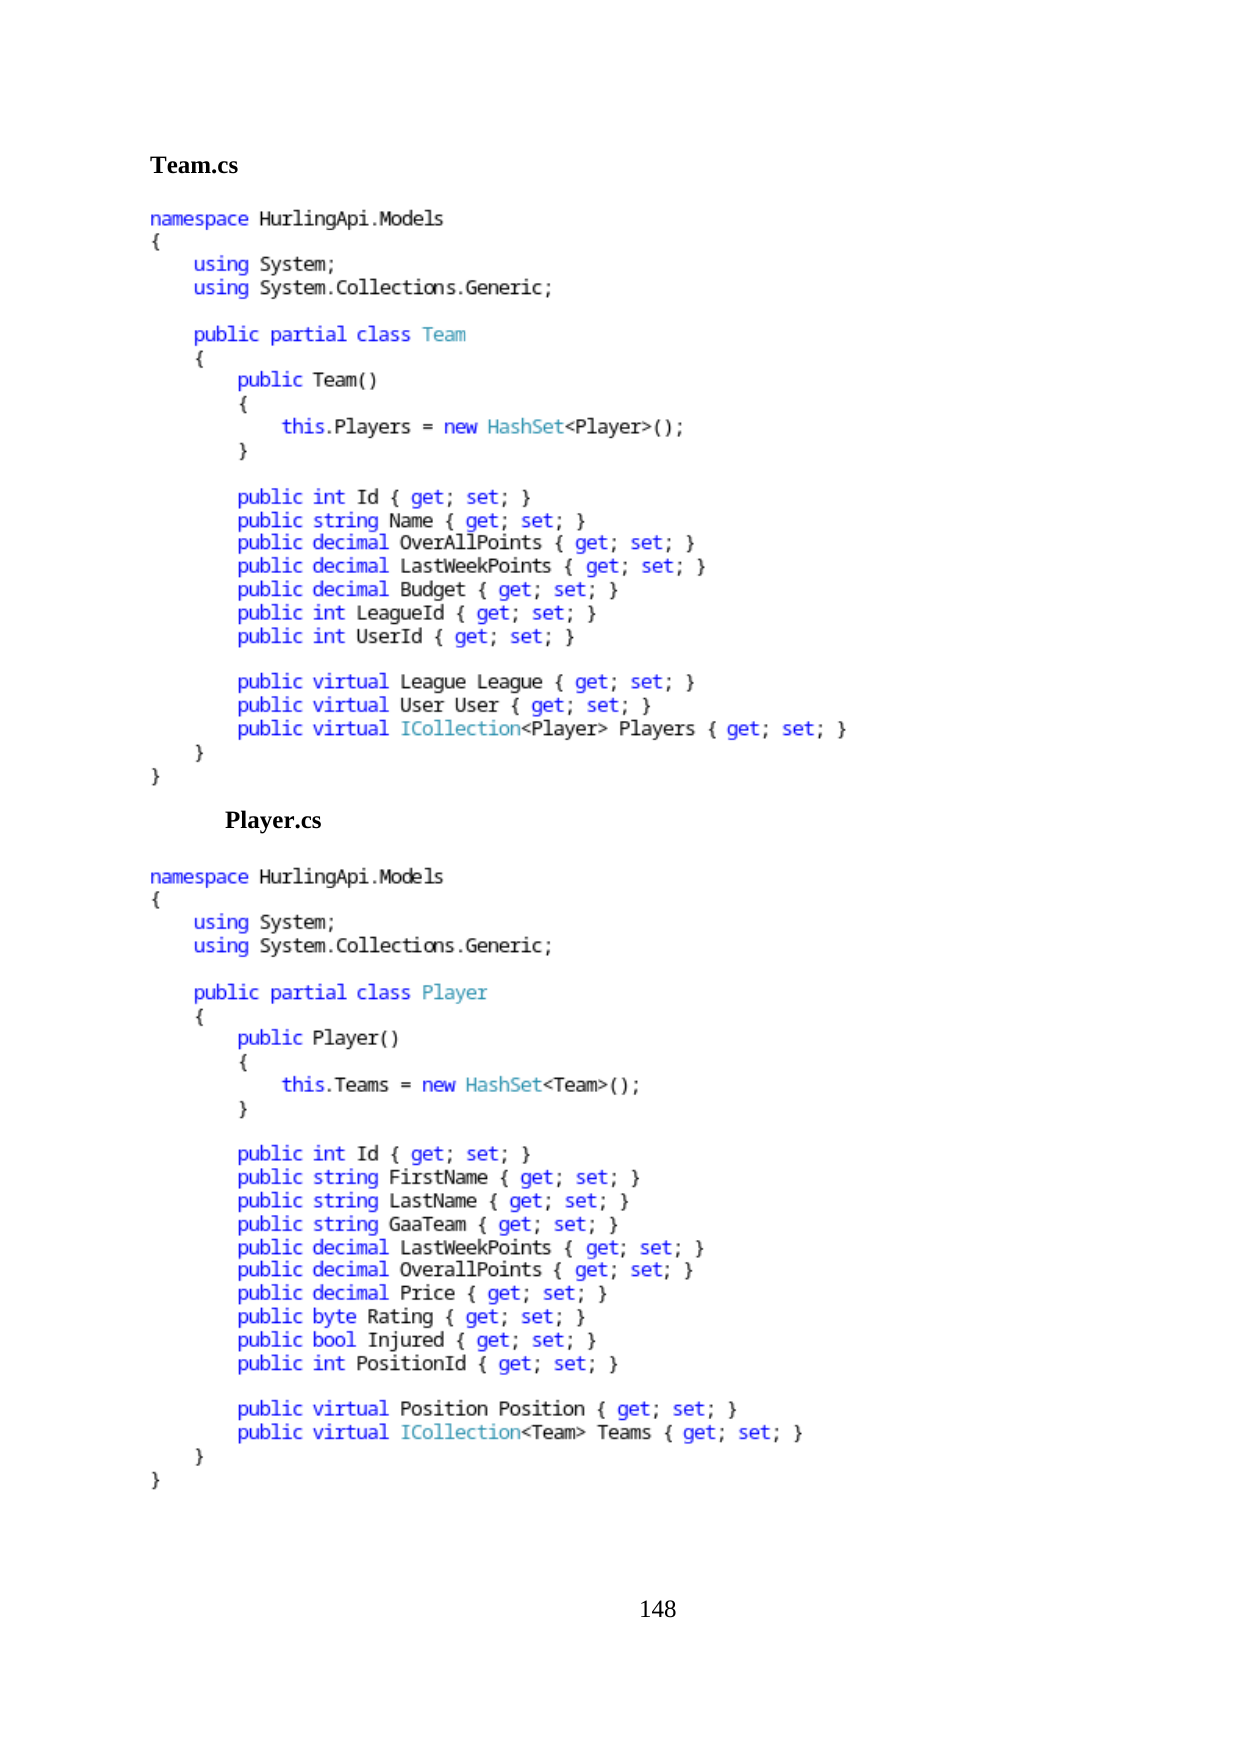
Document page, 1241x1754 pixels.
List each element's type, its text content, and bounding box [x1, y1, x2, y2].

subtitle Team.cs [150, 150, 1090, 179]
text Player.cs [150, 805, 1090, 834]
